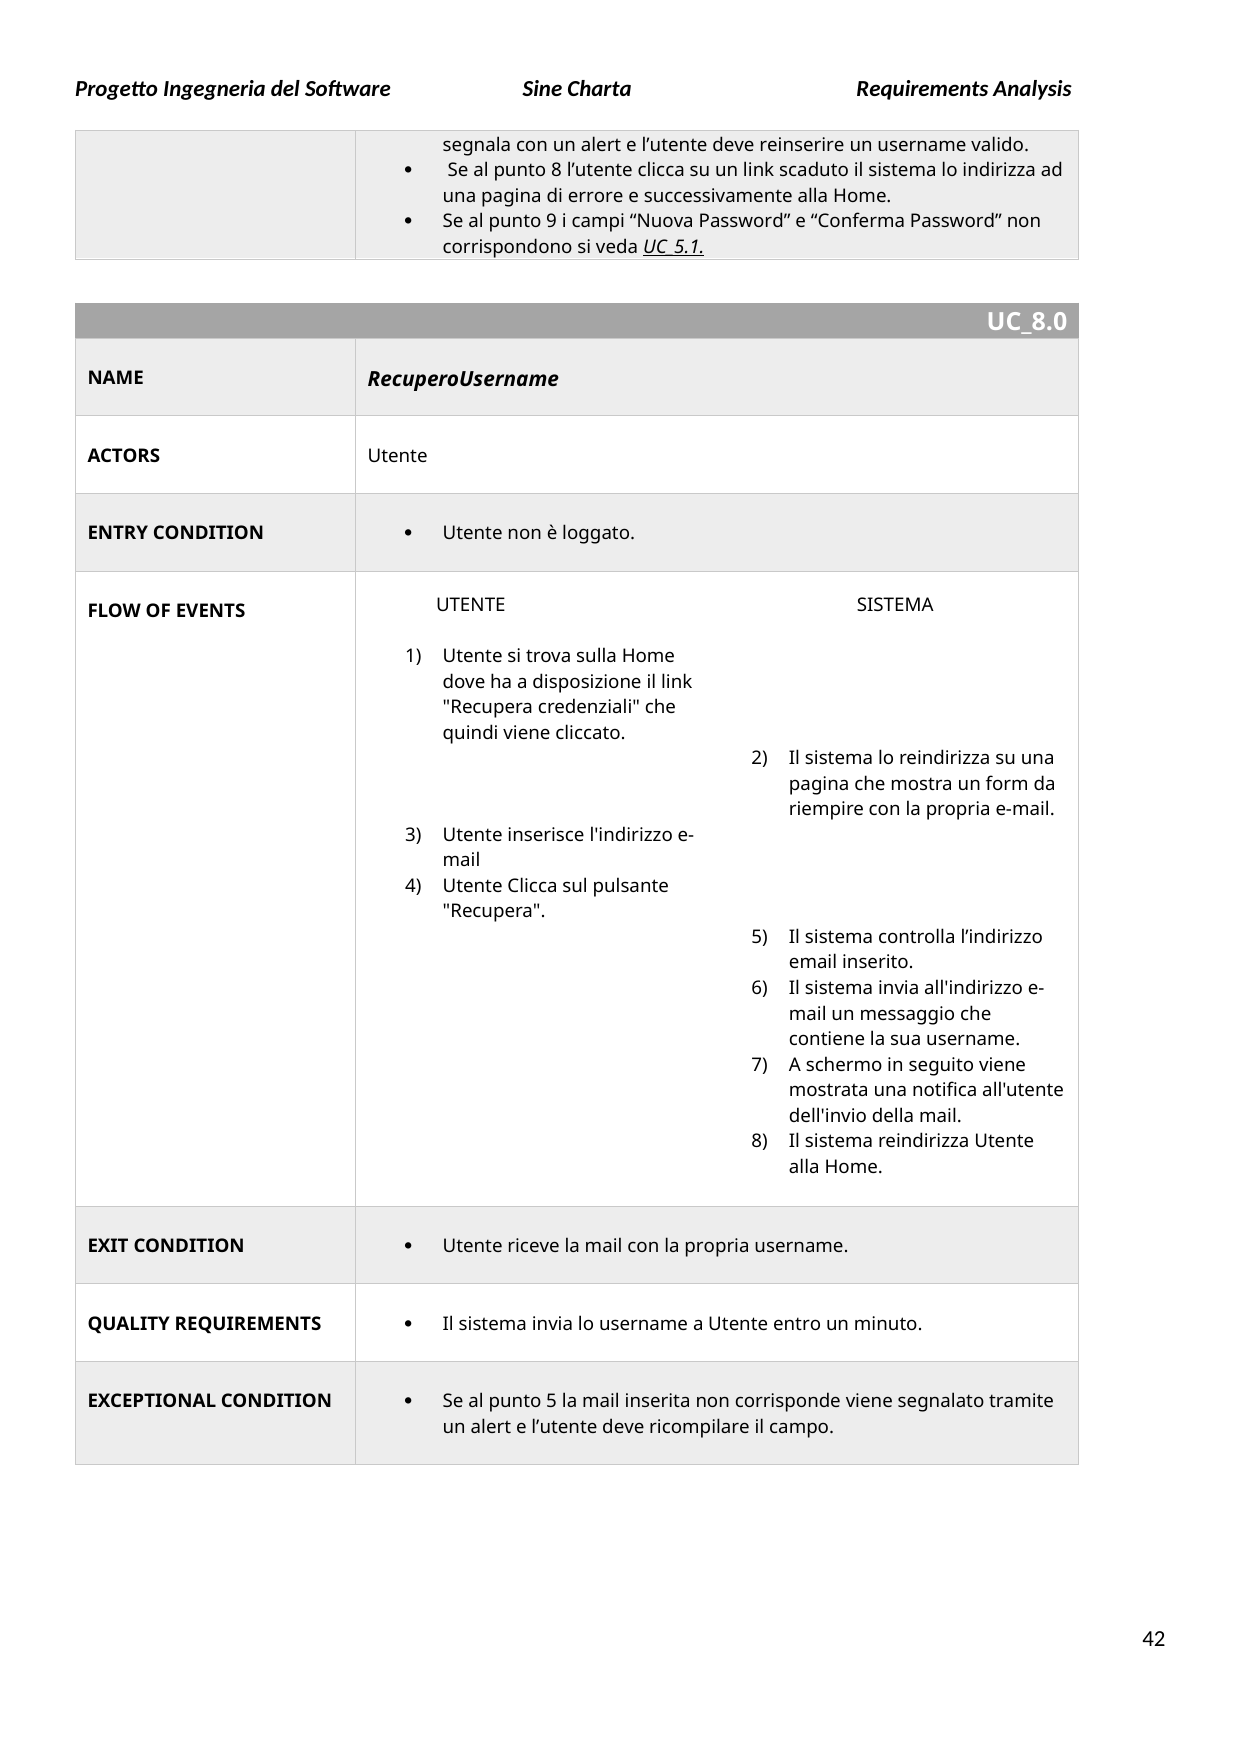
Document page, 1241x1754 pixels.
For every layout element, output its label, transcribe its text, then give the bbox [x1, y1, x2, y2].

table_cell EXIT CONDITION [76, 1207, 355, 1283]
table_cell UTENTE SISTEMA Utente si trova sulla Home dove ha a disposizione il link "Recupera credenziali" che quindi viene cliccato. Il sistema lo reindirizza su una pagina che mostra un form da riempire con la propria e-mail. Utente inserisce l'indirizzo e-mail Utente Clicca sul pulsante "Recupera". Il sistema controlla l’indirizzo email inserito. Il sistema invia all'indirizzo e-mail un messaggio che contiene la sua username. A schermo in seguito viene mostrata una notifica all'utente dell'invio della mail. Il sistema reindirizza Utente alla Home. [356, 572, 1078, 1206]
table_cell RecuperoUsername [356, 339, 1078, 415]
table_cell Utente riceve la mail con la propria username. [356, 1207, 1078, 1283]
table_cell EXCEPTIONAL CONDITION [76, 1362, 355, 1464]
table_cell ACTORS [76, 416, 355, 493]
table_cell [76, 131, 355, 258]
table_cell Utente non è loggato. [356, 494, 1078, 571]
table_header UC_8.0 [356, 304, 1078, 338]
table_cell FLOW OF EVENTS [76, 572, 355, 1206]
table_cell NAME [76, 339, 355, 415]
table_header [76, 304, 355, 338]
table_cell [356, 131, 1078, 258]
table_cell Il sistema invia lo username a Utente entro un minuto. [356, 1284, 1078, 1361]
table_cell ENTRY CONDITION [76, 494, 355, 571]
table_cell QUALITY REQUIREMENTS [76, 1284, 355, 1361]
table_cell Se al punto 5 la mail inserita non corrisponde viene segnalato tramite un alert e l’utente deve ricompilare il campo. [356, 1362, 1078, 1464]
table_cell Utente [356, 416, 1078, 493]
